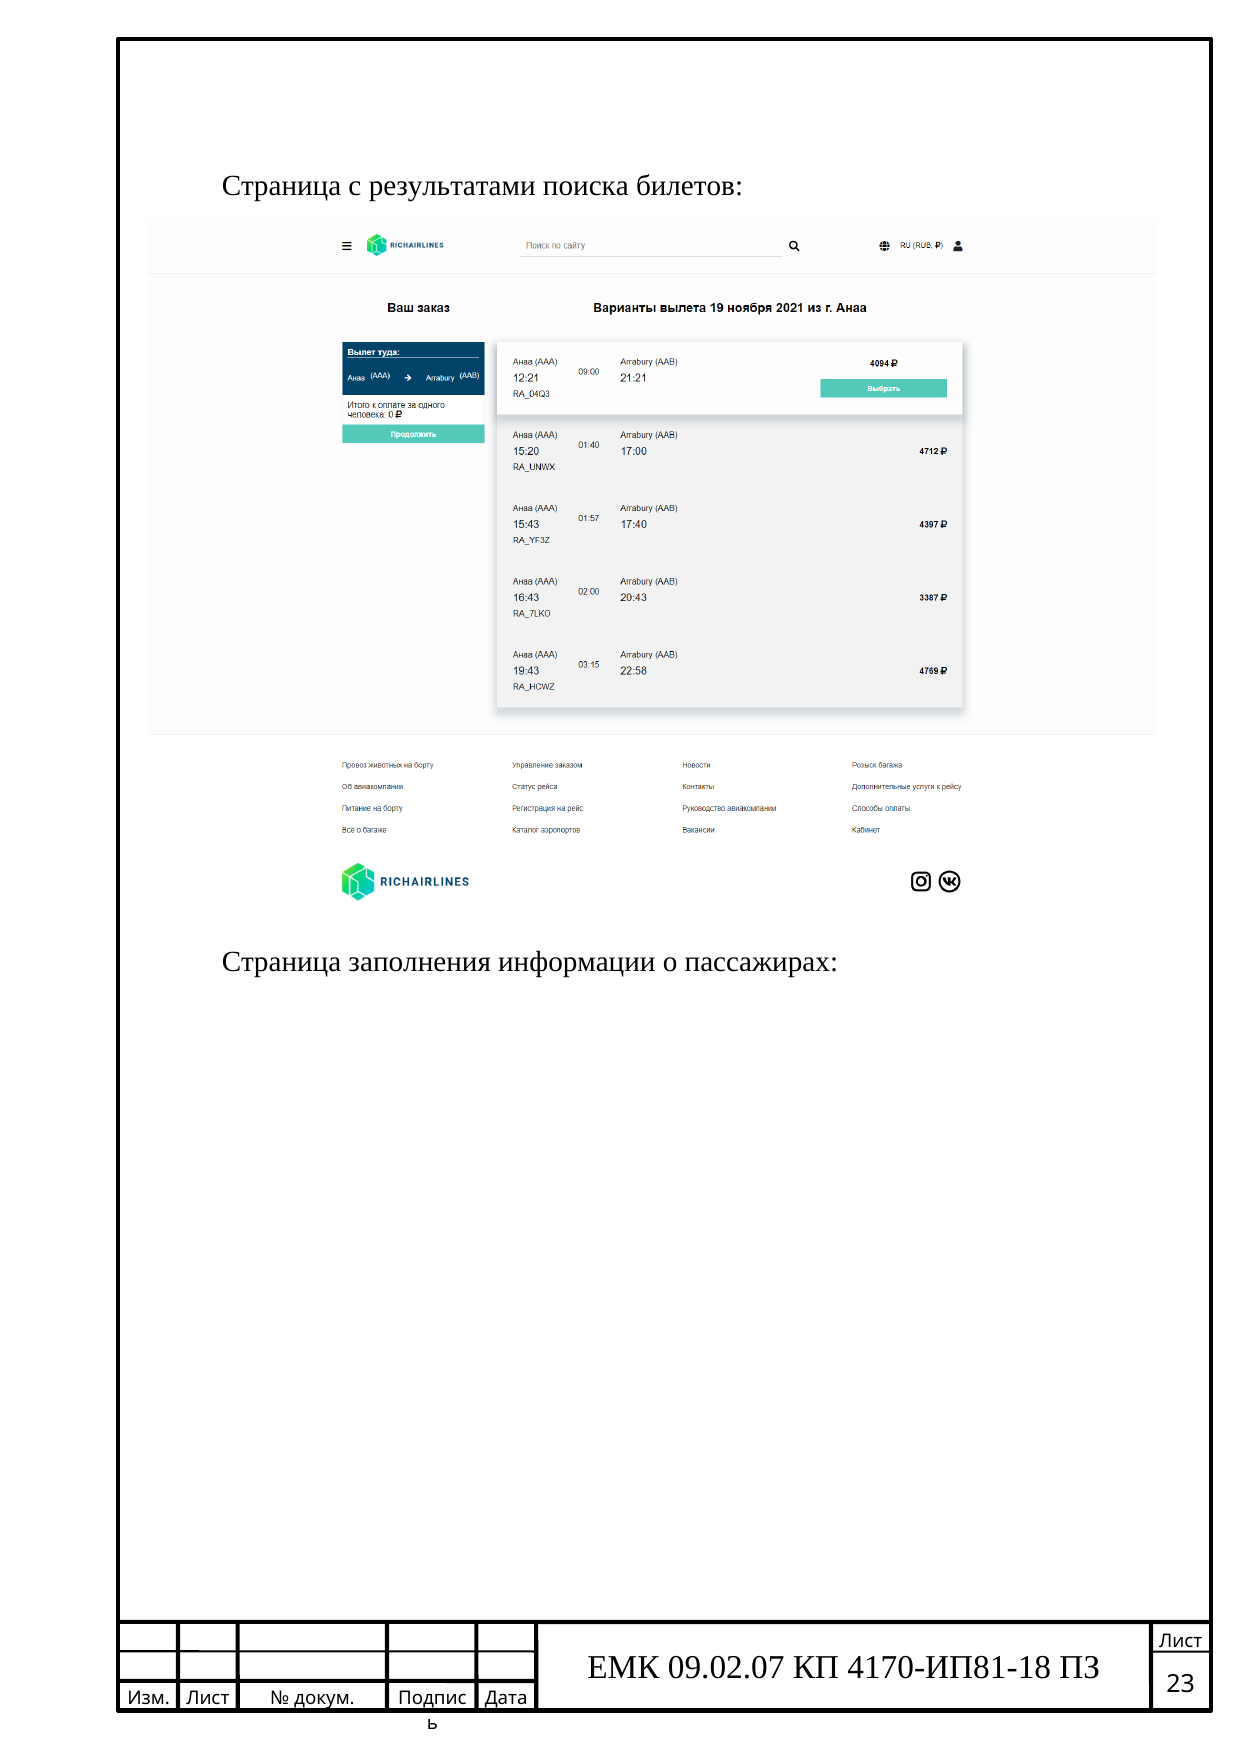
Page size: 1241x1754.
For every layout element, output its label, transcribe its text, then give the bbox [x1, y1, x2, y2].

text Страница заполнения информации о пассажирах: [148, 944, 1181, 978]
picture [147, 218, 1157, 928]
text Страница с результатами поиска билетов: [148, 168, 1181, 202]
